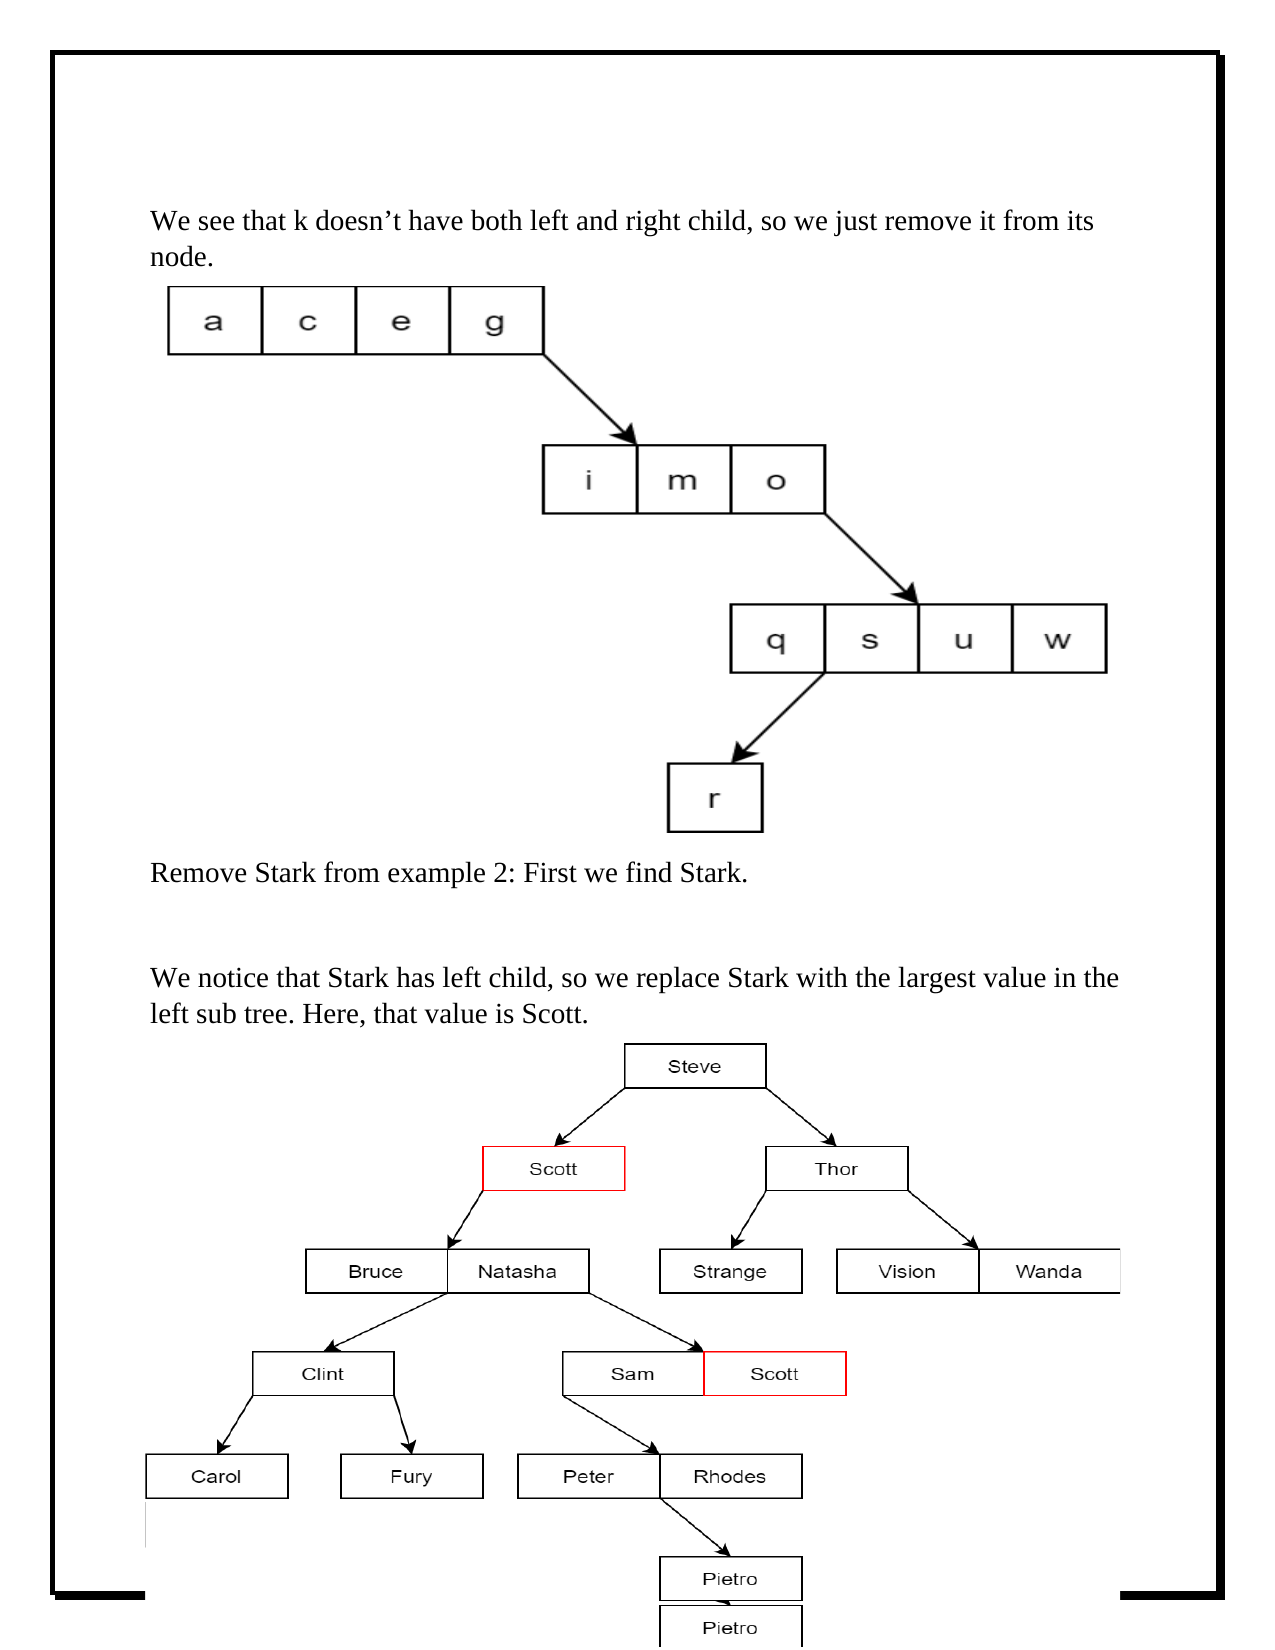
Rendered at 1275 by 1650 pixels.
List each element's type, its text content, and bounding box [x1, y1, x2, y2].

picture [167, 286, 1108, 833]
text We notice that Stark has left child, so we replace Stark with the largest value in the left sub tree. Here, that value is Scott. [150, 960, 1120, 1030]
picture [145, 1043, 1121, 1647]
text We see that k doesn’t have both left and right child, so we just remove it from its node. [150, 203, 1120, 272]
